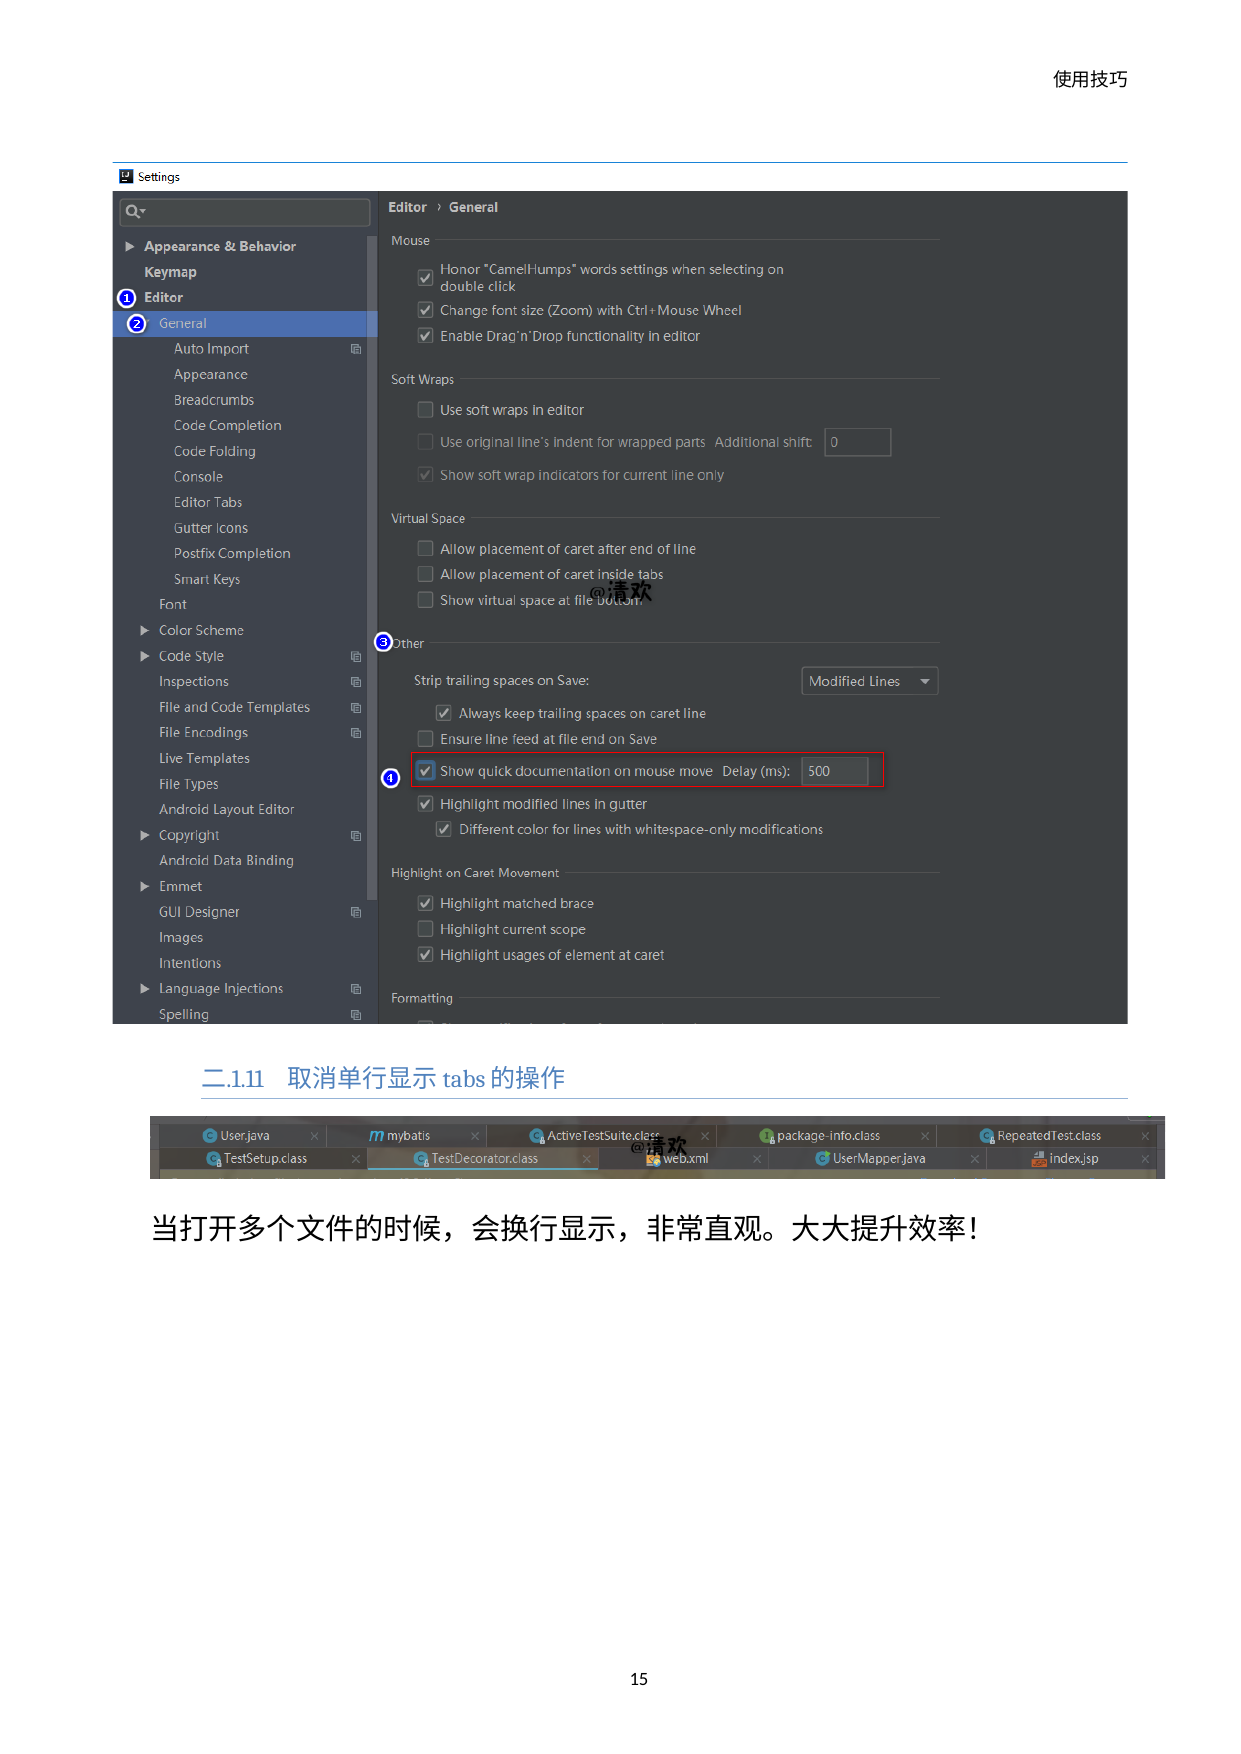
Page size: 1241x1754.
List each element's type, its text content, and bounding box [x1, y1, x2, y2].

picture [150, 1116, 1166, 1179]
subtitle 取消单行显示tabs的操作 [201, 1057, 1128, 1098]
text 当打开多个文件的时候，会换行显示，非常直观。大大提升效率！ [112, 1187, 1128, 1266]
picture [112, 162, 1128, 1024]
